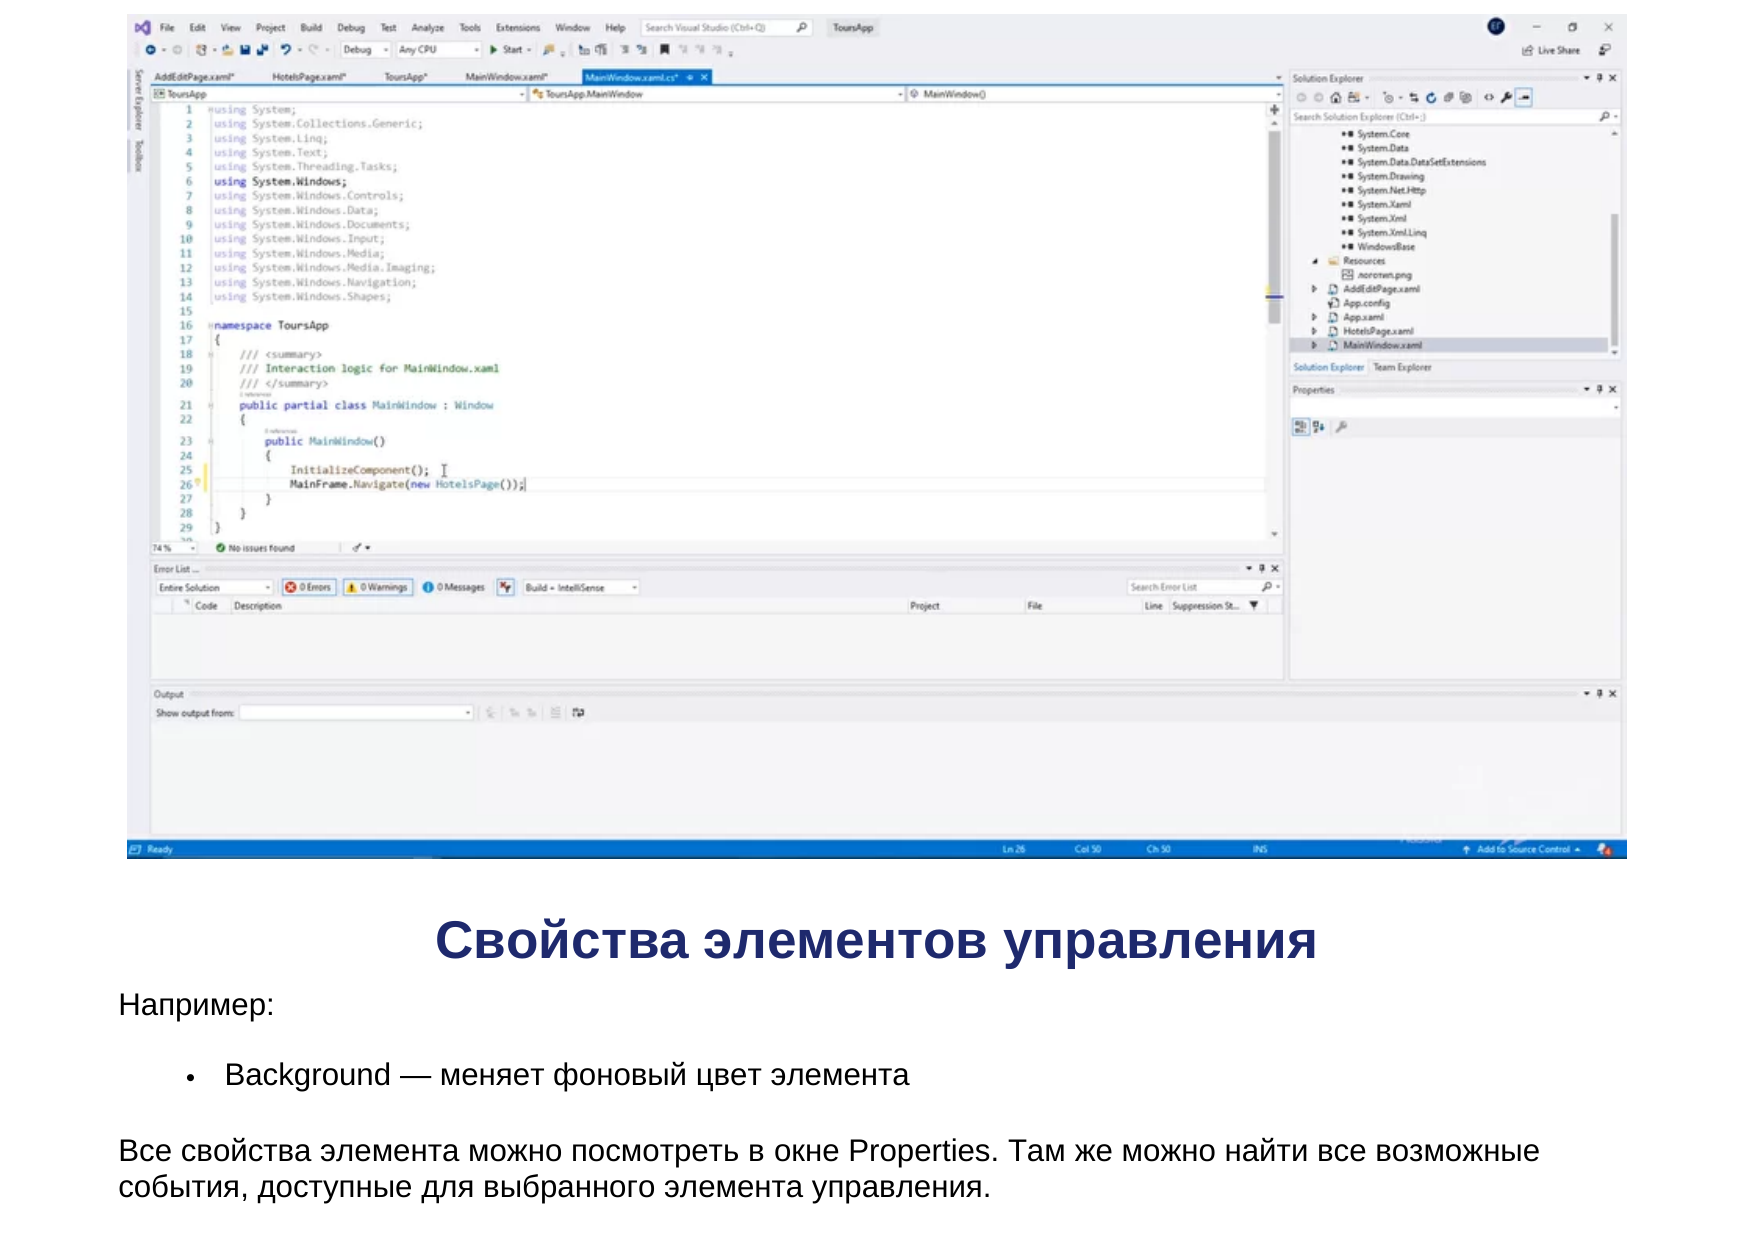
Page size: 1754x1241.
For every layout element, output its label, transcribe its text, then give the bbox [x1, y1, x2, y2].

text Свойства элементов управления [118, 909, 1636, 970]
list Background — меняет фоновый цвет элемента [187, 1056, 1636, 1091]
text Все свойства элемента можно посмотреть в окне Properties. Там же можно найти все возможные события, доступные для выбранного элемента управления. [118, 1097, 1636, 1204]
picture [127, 14, 1627, 859]
text Например: [118, 986, 1636, 1050]
